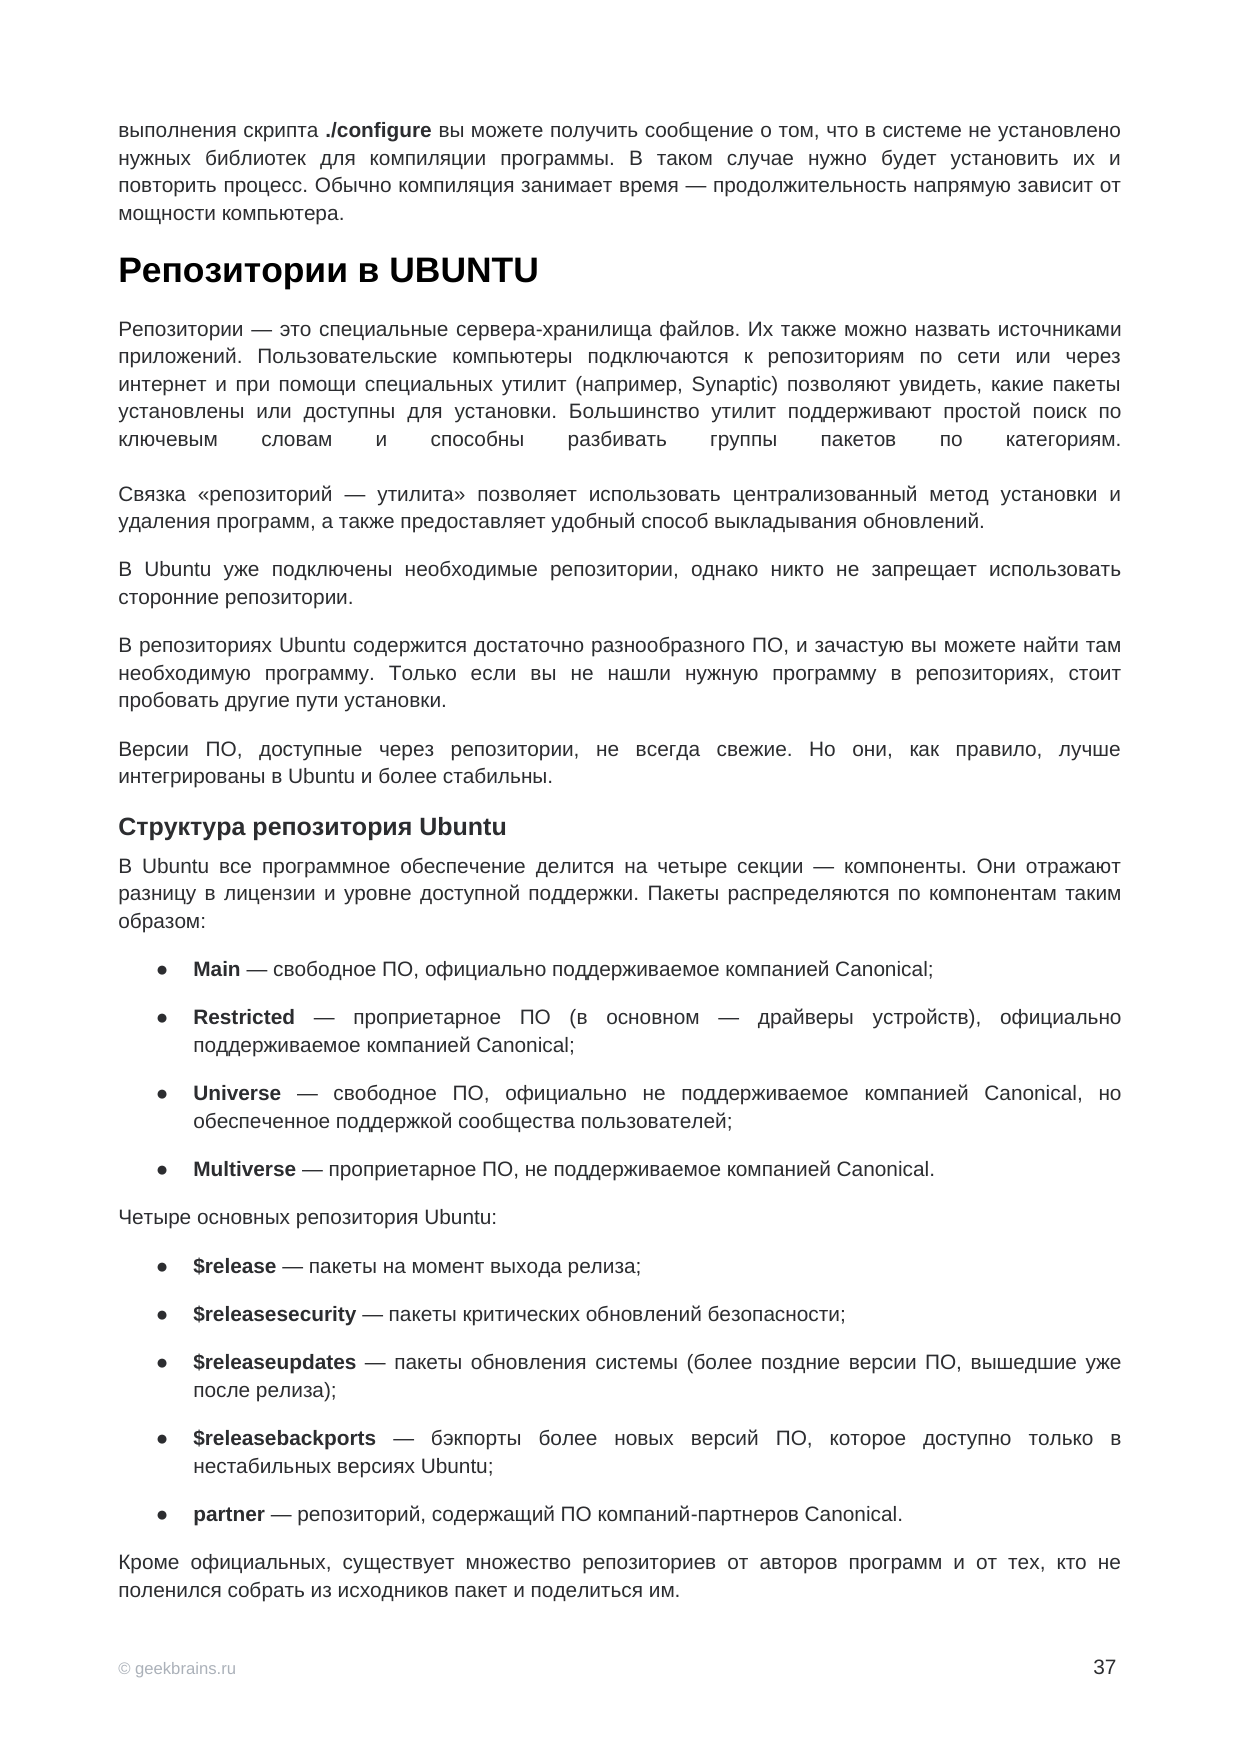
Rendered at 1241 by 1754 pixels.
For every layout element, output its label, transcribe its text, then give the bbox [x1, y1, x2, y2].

list $release­security — пакеты критических обновлений безопасности; [156, 1302, 1122, 1326]
list Main — свободное ПО, официально поддерживаемое компанией Canonical; [156, 957, 1122, 981]
list $release­backports — бэкпорты более новых версий ПО, которое доступно только в нестабильных версиях Ubuntu; [156, 1426, 1122, 1477]
text В репозиториях Ubuntu содержится достаточно разнообразного ПО, и зачастую вы можете найти там необходимую программу. Только если вы не нашли нужную программу в репозиториях, стоит пробовать другие пути установки. [118, 633, 1122, 712]
text Репозитории — это специальные сервера­-хранилища файлов. Их также можно назвать источниками приложений. Пользовательские компьютеры подключаются к репозиториям по сети или через интернет и при помощи специальных утилит (например, Synaptic) позволяют увидеть, какие пакеты установлены или доступны для установки. Большинство утилит поддерживают простой поиск по ключевым словам и способны разбивать группы пакетов по категориям. Связка «репозиторий — утилита» позволяет использовать централизованный метод установки и удаления программ, а также предоставляет удобный способ выкладывания обновлений. [118, 316, 1122, 533]
text В Ubuntu уже подключены необходимые репозитории, однако никто не запрещает использовать сторонние репозитории. [118, 557, 1122, 609]
list Restricted — проприетарное ПО (в основном — драйверы устройств), официально поддерживаемое компанией Canonical; [156, 1005, 1122, 1057]
text Версии ПО, доступные через репозитории, не всегда свежие. Но они, как правило, лучше интегрированы в Ubuntu и более стабильны. [118, 736, 1122, 788]
list partner — репозиторий, содержащий ПО компаний­-партнеров Canonical. [156, 1502, 1122, 1526]
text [118, 118, 1122, 224]
list Multiverse — проприетарное ПО, не поддерживаемое компанией Canonical. [156, 1157, 1122, 1181]
text В Ubuntu все программное обеспечение делится на четыре секции — компоненты. Они отражают разницу в лицензии и уровне доступной поддержки. Пакеты распределяются по компонентам таким образом: [118, 853, 1122, 932]
subtitle Репозитории в UBUNTU [118, 249, 1122, 289]
text Четыре основных репозитория Ubuntu: [118, 1205, 1122, 1229]
list $release — пакеты на момент выхода релиза; [156, 1253, 1122, 1277]
list $release­updates — пакеты обновления системы (более поздние версии ПО, вышедшие уже после релиза); [156, 1350, 1122, 1402]
subtitle Структура репозитория Ubuntu [118, 812, 1122, 841]
list Universe — свободное ПО, официально не поддерживаемое компанией Canonical, но обеспеченное поддержкой сообщества пользователей; [156, 1081, 1122, 1132]
text Кроме официальных, существует множество репозиториев от авторов программ и от тех, кто не поленился собрать из исходников пакет и поделиться им. [118, 1550, 1122, 1602]
